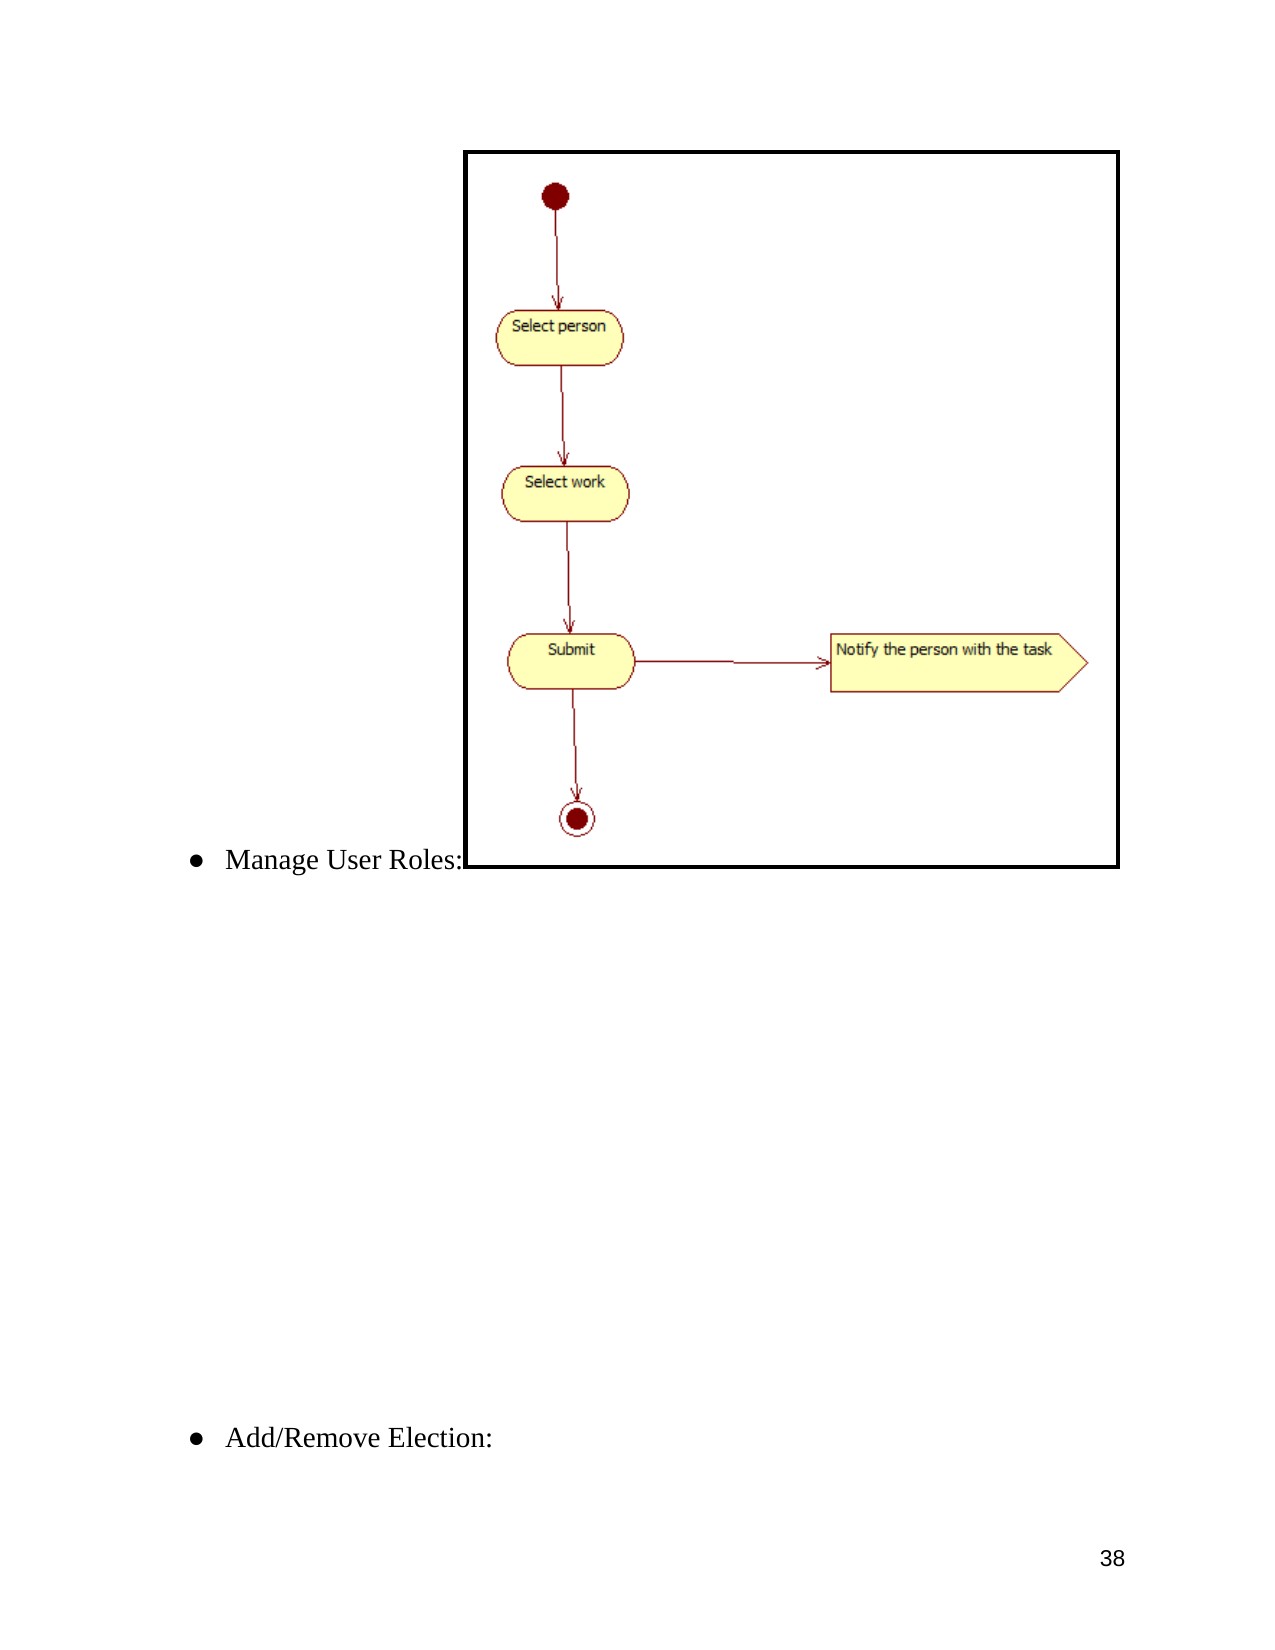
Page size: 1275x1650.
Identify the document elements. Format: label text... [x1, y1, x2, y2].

picture [468, 154, 1116, 865]
list Add/Remove Election: [187, 1420, 1125, 1454]
